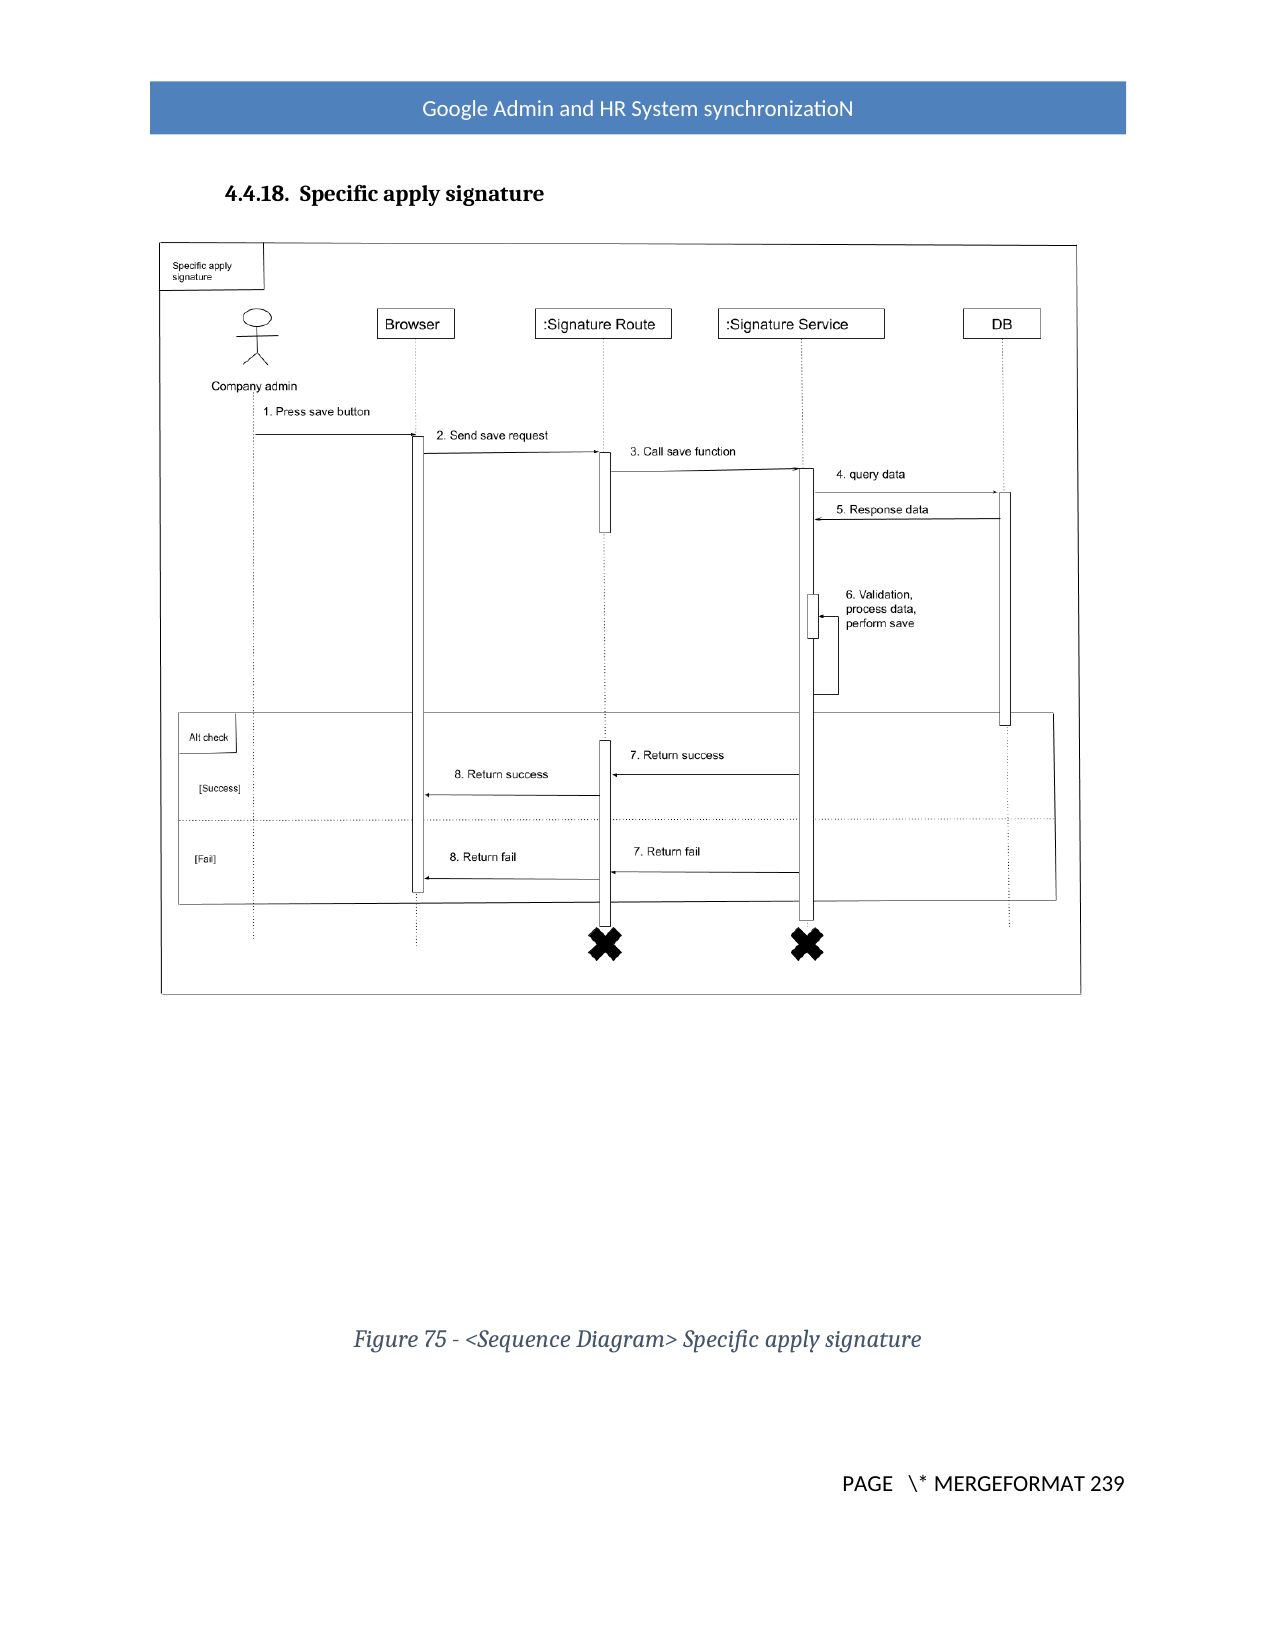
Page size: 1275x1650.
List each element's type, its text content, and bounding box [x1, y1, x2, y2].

subtitle Specific apply signature [225, 181, 1125, 207]
picture [150, 231, 1125, 1292]
text Figure 75 - <Sequence Diagram> Specific apply signature [150, 1325, 1125, 1354]
